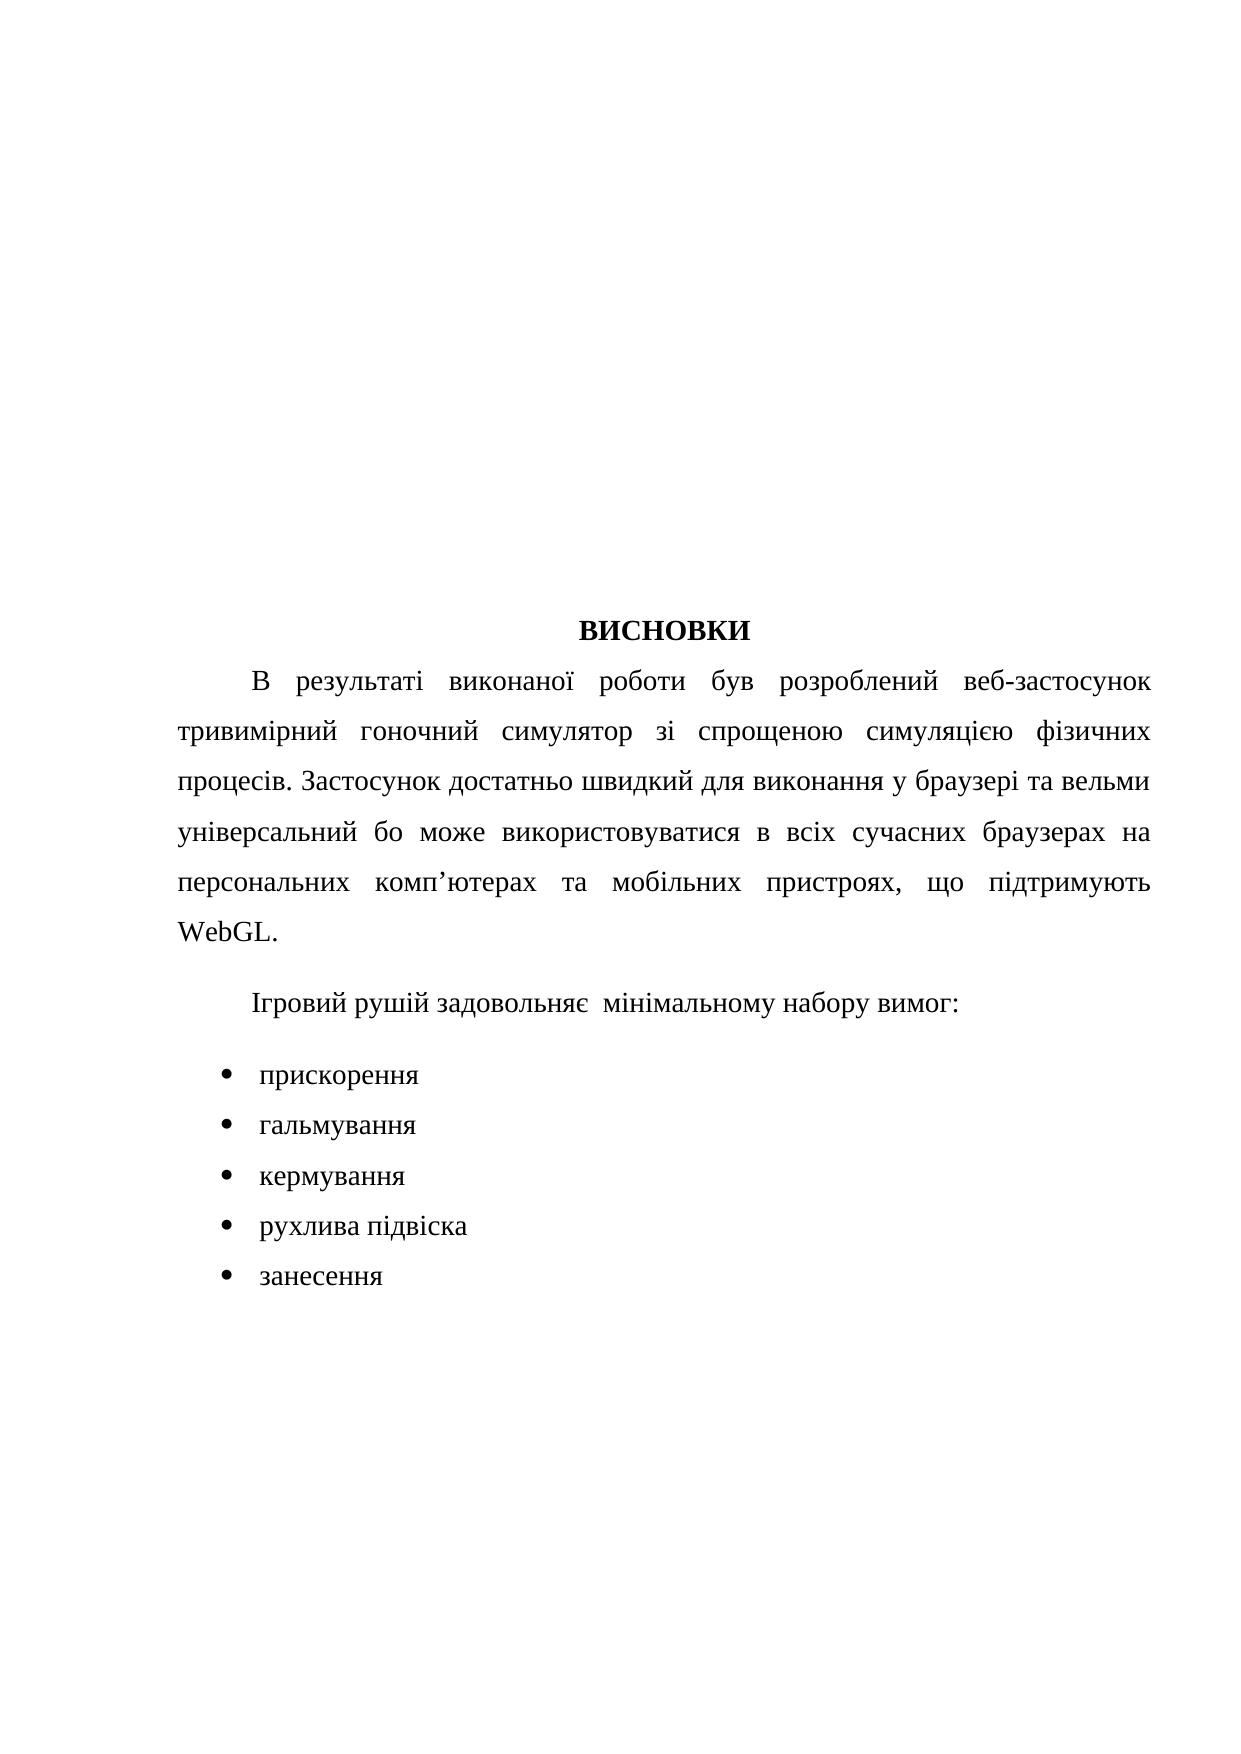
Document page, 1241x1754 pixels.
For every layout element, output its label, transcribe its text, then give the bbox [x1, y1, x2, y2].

text Ігровий рушій задовольняє мінімальному набору вимог: [177, 986, 1152, 1019]
list кермування [222, 1158, 1152, 1191]
text ВИСНОВКИ [177, 613, 1152, 646]
list гальмування [222, 1107, 1152, 1141]
list занесення [222, 1258, 1152, 1292]
list рухлива підвіска [222, 1208, 1152, 1242]
list прискорення [222, 1057, 1152, 1090]
text В результаті виконаної роботи був розроблений веб-застосунок тривимірний гоночний симулятор зі спрощеною симуляцією фізичних процесів. Застосунок достатньо швидкий для виконання у браузері та вельми універсальний бо може використовуватися в всіх сучасних браузерах на персональних комп’ютерах та мобільних пристроях, що підтримують WebGL. [177, 663, 1152, 948]
